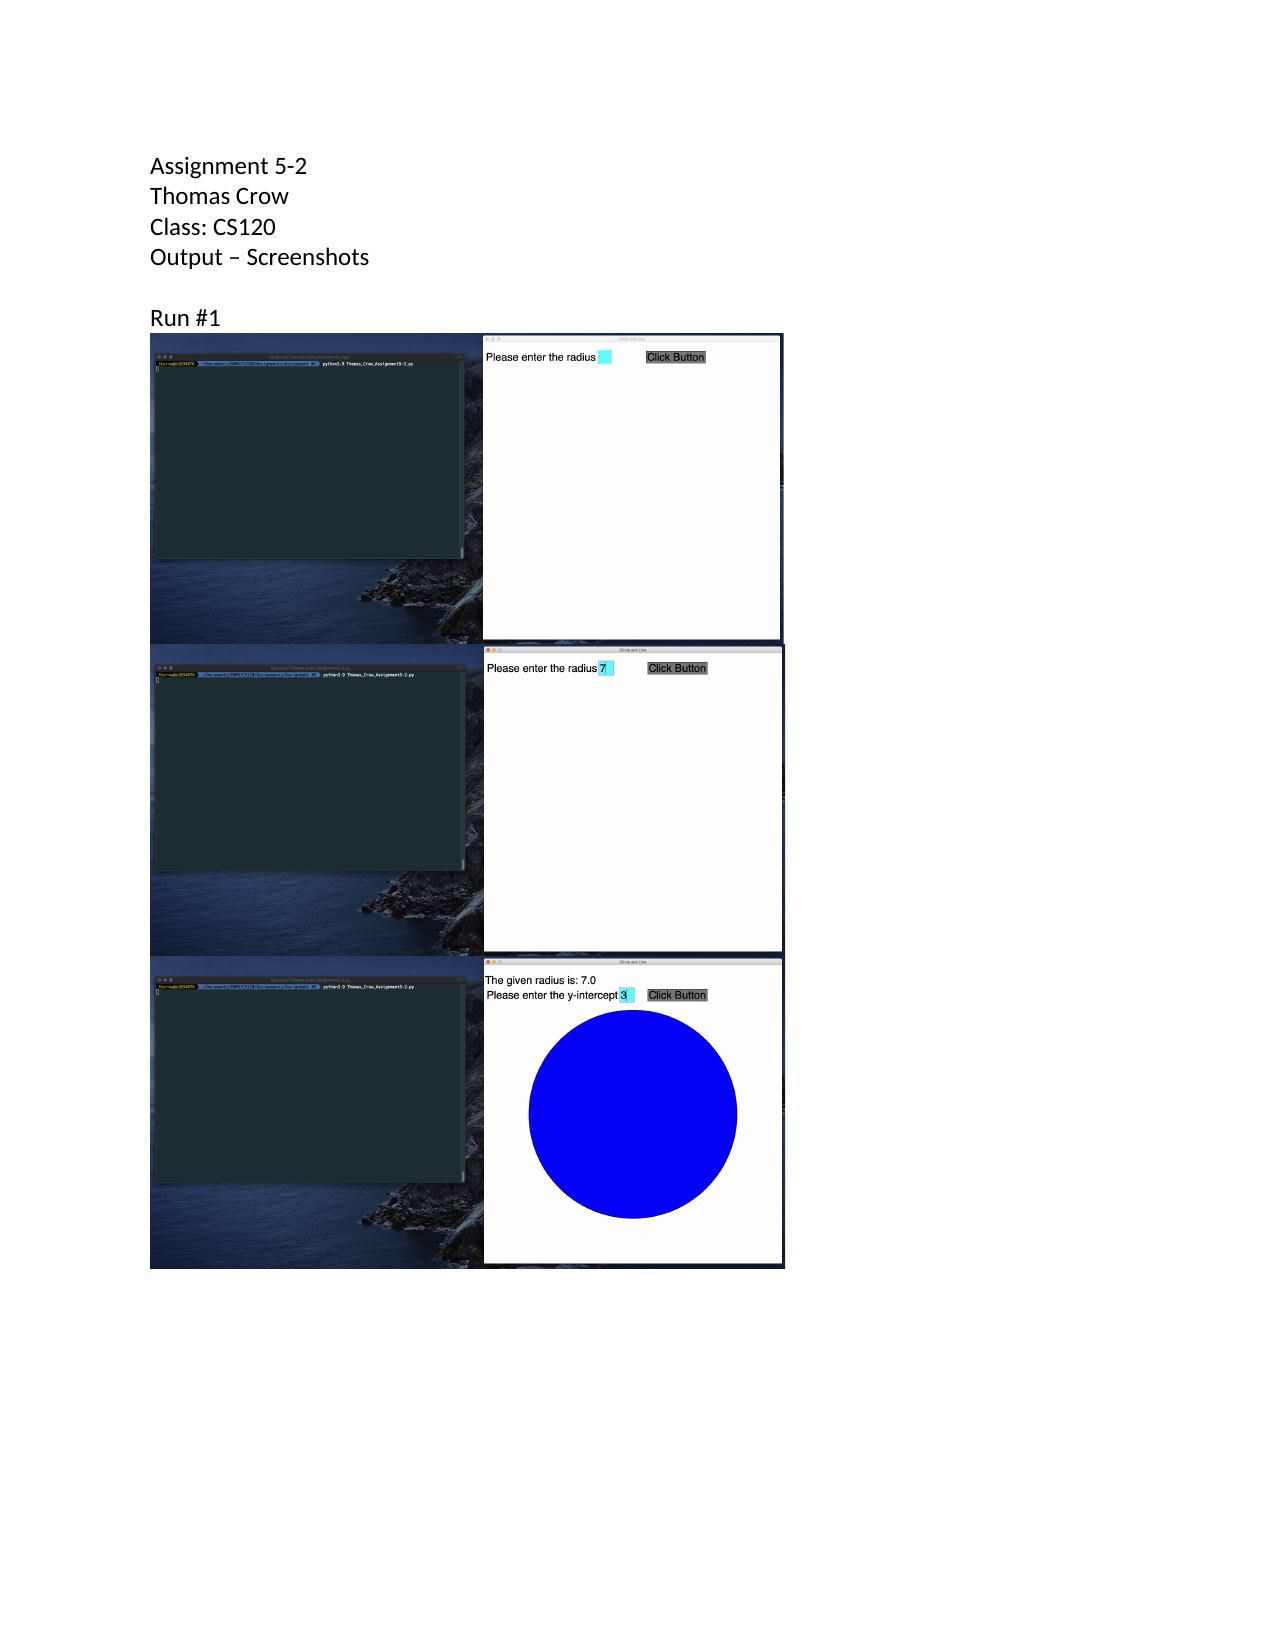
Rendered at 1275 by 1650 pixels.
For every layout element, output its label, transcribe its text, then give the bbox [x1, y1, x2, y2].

text Output – Screenshots [150, 242, 1125, 272]
text Thomas Crow [150, 181, 1125, 211]
text Class: CS120 [150, 211, 1125, 242]
picture [150, 333, 786, 1269]
text Assignment 5-2 [150, 150, 1125, 181]
text Run #1 [150, 303, 1125, 333]
